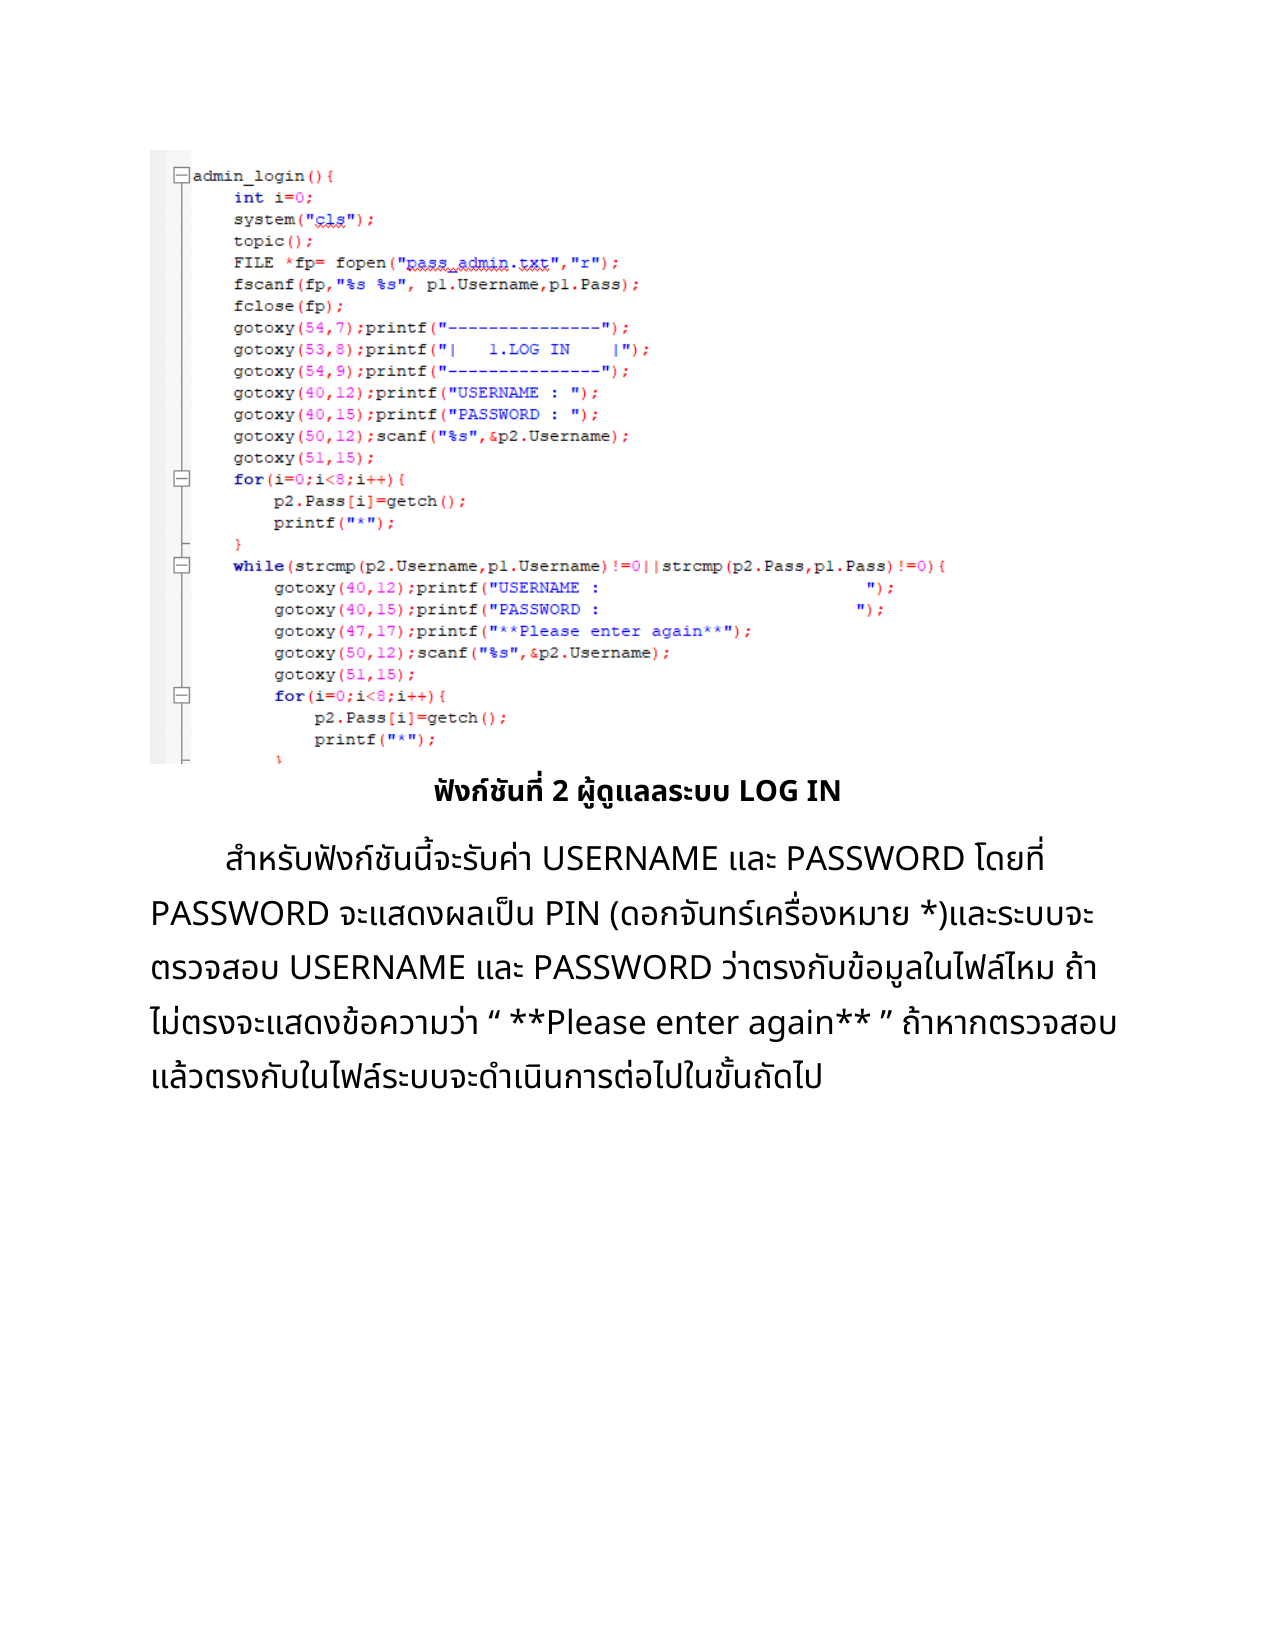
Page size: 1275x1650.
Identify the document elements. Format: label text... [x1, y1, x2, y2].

text สำหรับฟังก์ชันนี้จะรับค่า USERNAME และ PASSWORD โดยที่ PASSWORD จะแสดงผลเป็น PIN (ดอกจันทร์เครื่องหมาย *)และระบบจะตรวจสอบ USERNAME และ PASSWORD ว่าตรงกับข้อมูลในไฟล์ไหม ถ้าไม่ตรงจะแสดงข้อความว่า “ **Please enter again** ” ถ้าหากตรวจสอบแล้วตรงกับในไฟล์ระบบจะดำเนินการต่อไปในขั้นถัดไป [150, 835, 1125, 1103]
picture [150, 150, 1146, 764]
text ฟังก์ชันที่ 2 ผู้ดูแลลระบบ LOG IN [150, 764, 1125, 814]
